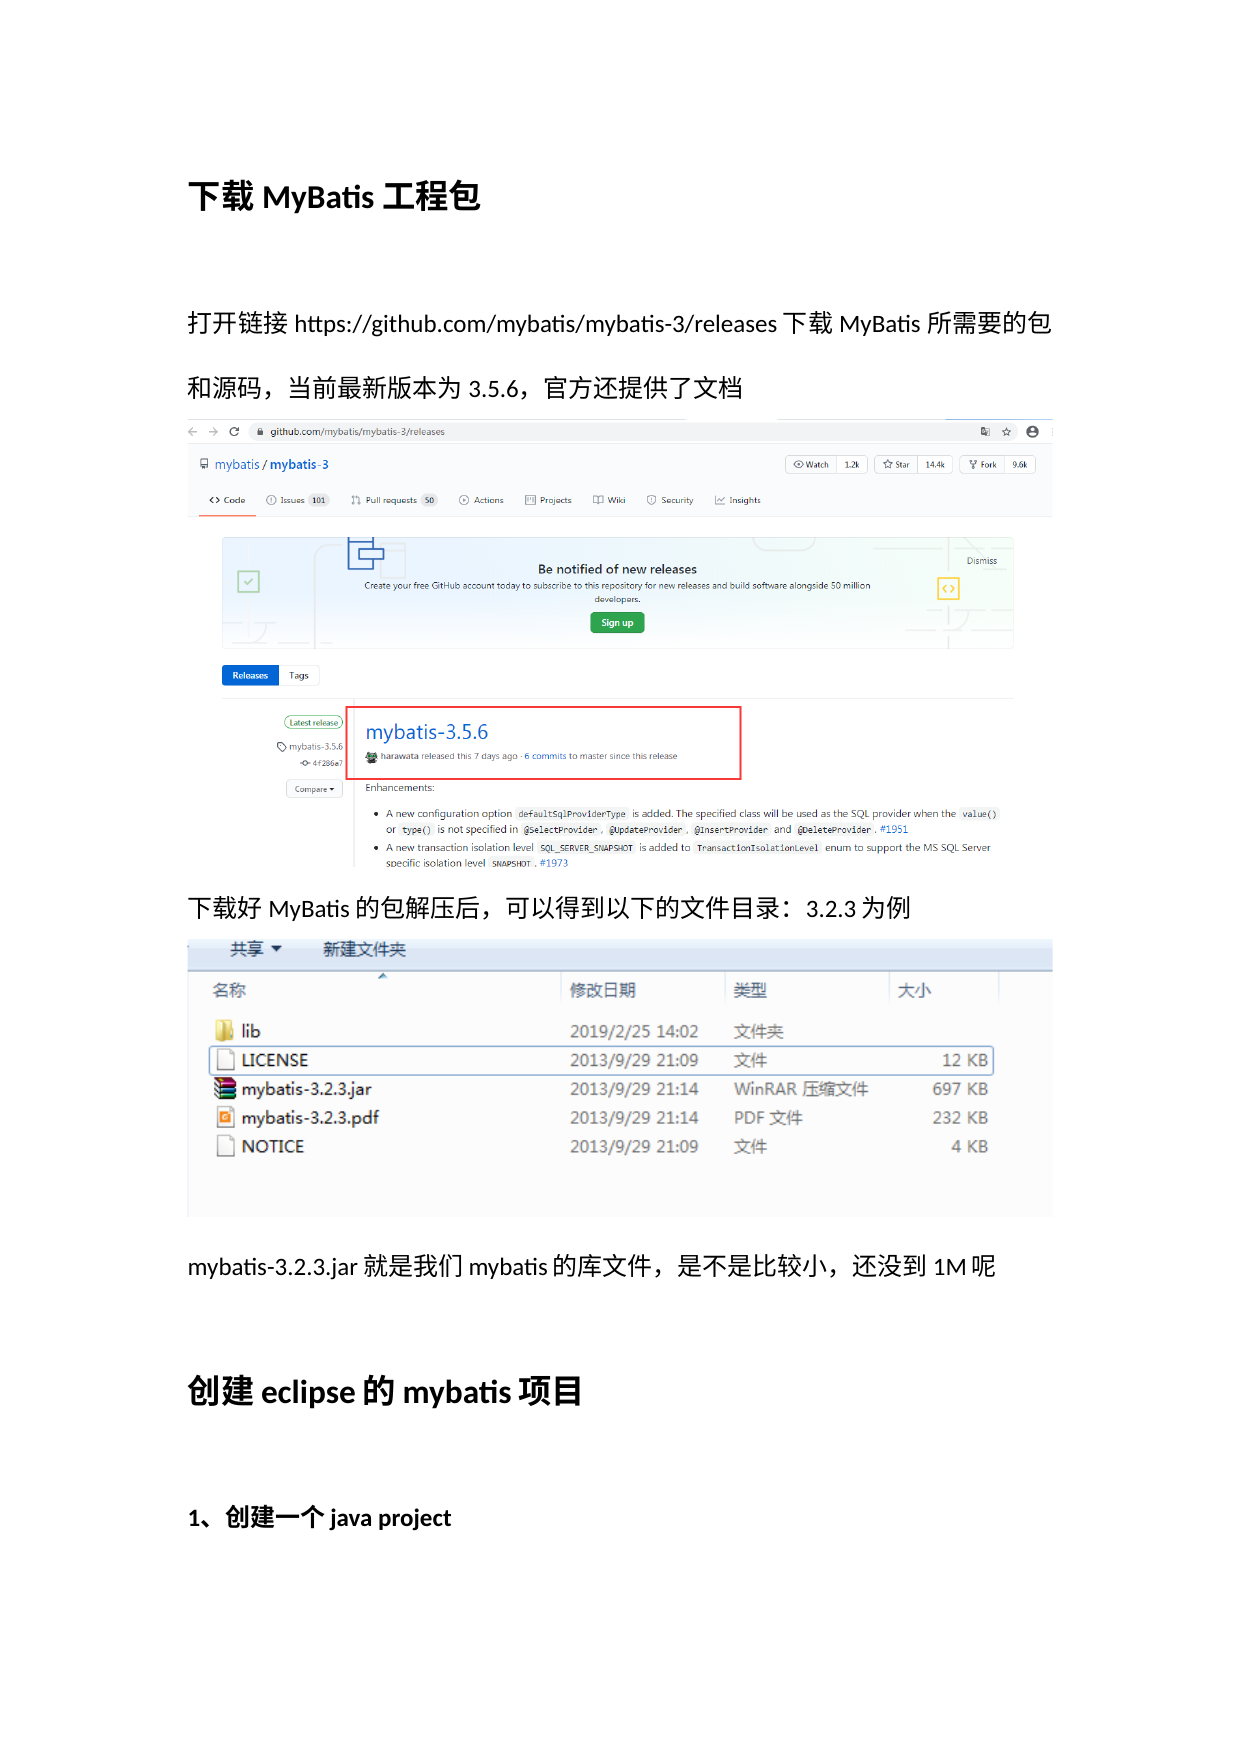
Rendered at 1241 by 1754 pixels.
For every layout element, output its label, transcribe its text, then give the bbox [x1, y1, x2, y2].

subtitle 创建eclipse的mybatis项目 [187, 1356, 1053, 1421]
text mybatis-3.2.3.jar就是我们mybatis的库文件，是不是比较小，还没到1M呢 [187, 1232, 1053, 1297]
text 打开链接 https://github.com/mybatis/mybatis-3/releases下载 MyBatis 所需要的包和源码，当前最新版本为 3.5.6，官方还提供了文档 [187, 289, 1053, 419]
subtitle 下载 MyBatis 工程包 [187, 162, 1053, 227]
picture [187, 419, 1053, 867]
text 下载好 MyBatis 的包解压后，可以得到以下的文件目录：3.2.3为例 [187, 874, 1053, 939]
picture [187, 939, 1053, 1217]
text 1、创建一个java project [187, 1483, 1053, 1548]
